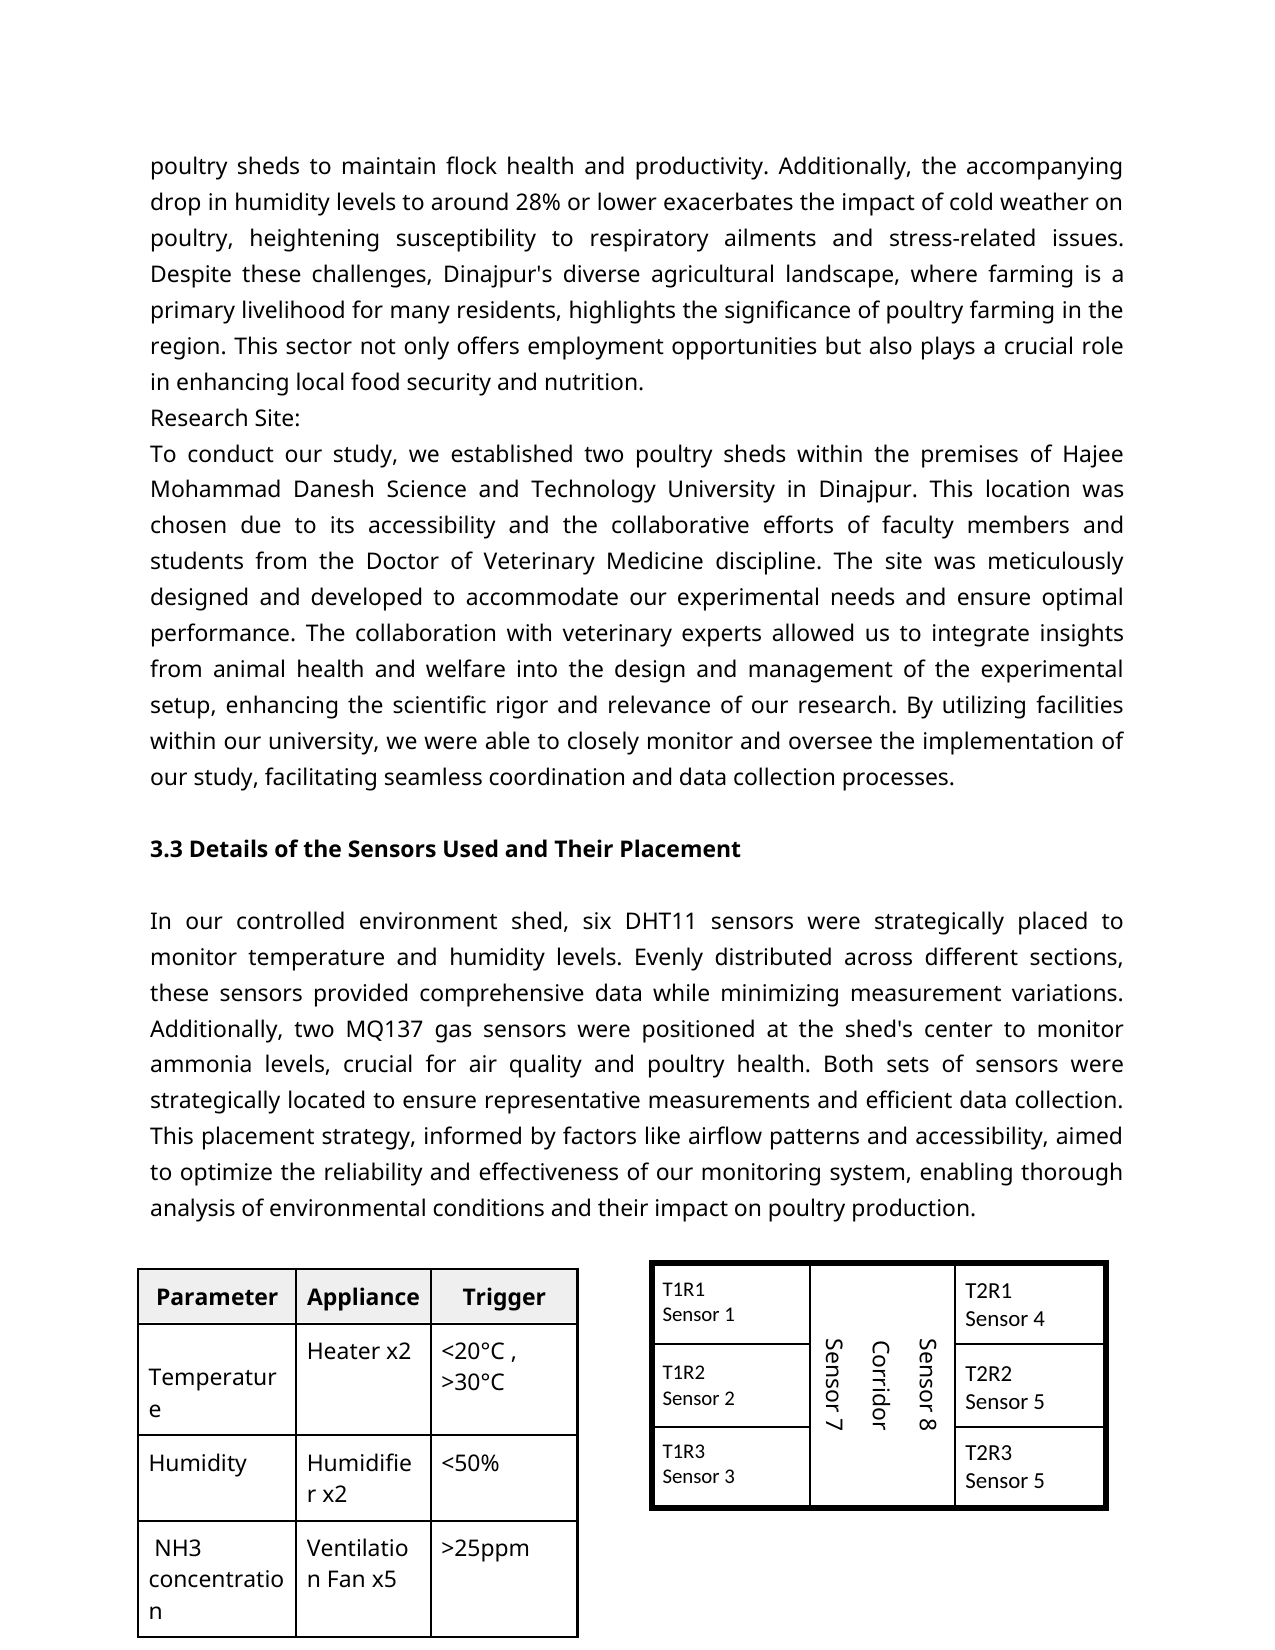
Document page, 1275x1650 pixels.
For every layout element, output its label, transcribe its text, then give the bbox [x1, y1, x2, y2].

table_header T1R1 Sensor 1 [655, 1266, 809, 1343]
table_header Parameter [139, 1270, 295, 1322]
text 3.3 Details of the Sensors Used and Their Placement [150, 833, 1125, 864]
table_header Trigger [432, 1270, 576, 1322]
table_cell Humidifier x2 [297, 1436, 430, 1519]
table_cell Ventilation Fan x5 [297, 1522, 430, 1636]
text In our controlled environment shed, six DHT11 sensors were strategically placed to monitor temperature and humidity levels. Evenly distributed across different sections, these sensors provided comprehensive data while minimizing measurement variations. Additionally, two MQ137 gas sensors were positioned at the shed's center to monitor ammonia levels, crucial for air quality and poultry health. Both sets of sensors were strategically located to ensure representative measurements and efficient data collection. This placement strategy, informed by factors like airflow patterns and accessibility, aimed to optimize the reliability and effectiveness of our monitoring system, enabling thorough analysis of environmental conditions and their impact on poultry production. [150, 905, 1125, 1223]
table_header Sensor 8 Corridor Sensor 7 [811, 1266, 954, 1505]
table_header T2R1 Sensor 4 [956, 1266, 1103, 1343]
table_cell NH3 concentration [139, 1522, 295, 1636]
table_cell <50% [432, 1436, 576, 1519]
table_cell <20°C , >30°C [432, 1325, 576, 1434]
text Research Site: [150, 402, 1125, 433]
table_cell T2R2 Sensor 5 [956, 1345, 1103, 1426]
table_cell T1R2 Sensor 2 [655, 1345, 809, 1426]
text To conduct our study, we established two poultry sheds within the premises of Hajee Mohammad Danesh Science and Technology University in Dinajpur. This location was chosen due to its accessibility and the collaborative efforts of faculty members and students from the Doctor of Veterinary Medicine discipline. The site was meticulously designed and developed to accommodate our experimental needs and ensure optimal performance. The collaboration with veterinary experts allowed us to integrate insights from animal health and welfare into the design and management of the experimental setup, enhancing the scientific rigor and relevance of our research. By utilizing facilities within our university, we were able to closely monitor and oversee the implementation of our study, facilitating seamless coordination and data collection processes. [150, 437, 1125, 792]
table_cell Heater x2 [297, 1325, 430, 1434]
table_header Appliance [297, 1270, 430, 1322]
table_cell >25ppm [432, 1522, 576, 1636]
table_cell T2R3 Sensor 5 [956, 1428, 1103, 1505]
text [150, 150, 1125, 397]
table_cell T1R3 Sensor 3 [655, 1428, 809, 1505]
table_cell Temperature [139, 1325, 295, 1434]
table_cell Humidity [139, 1436, 295, 1519]
